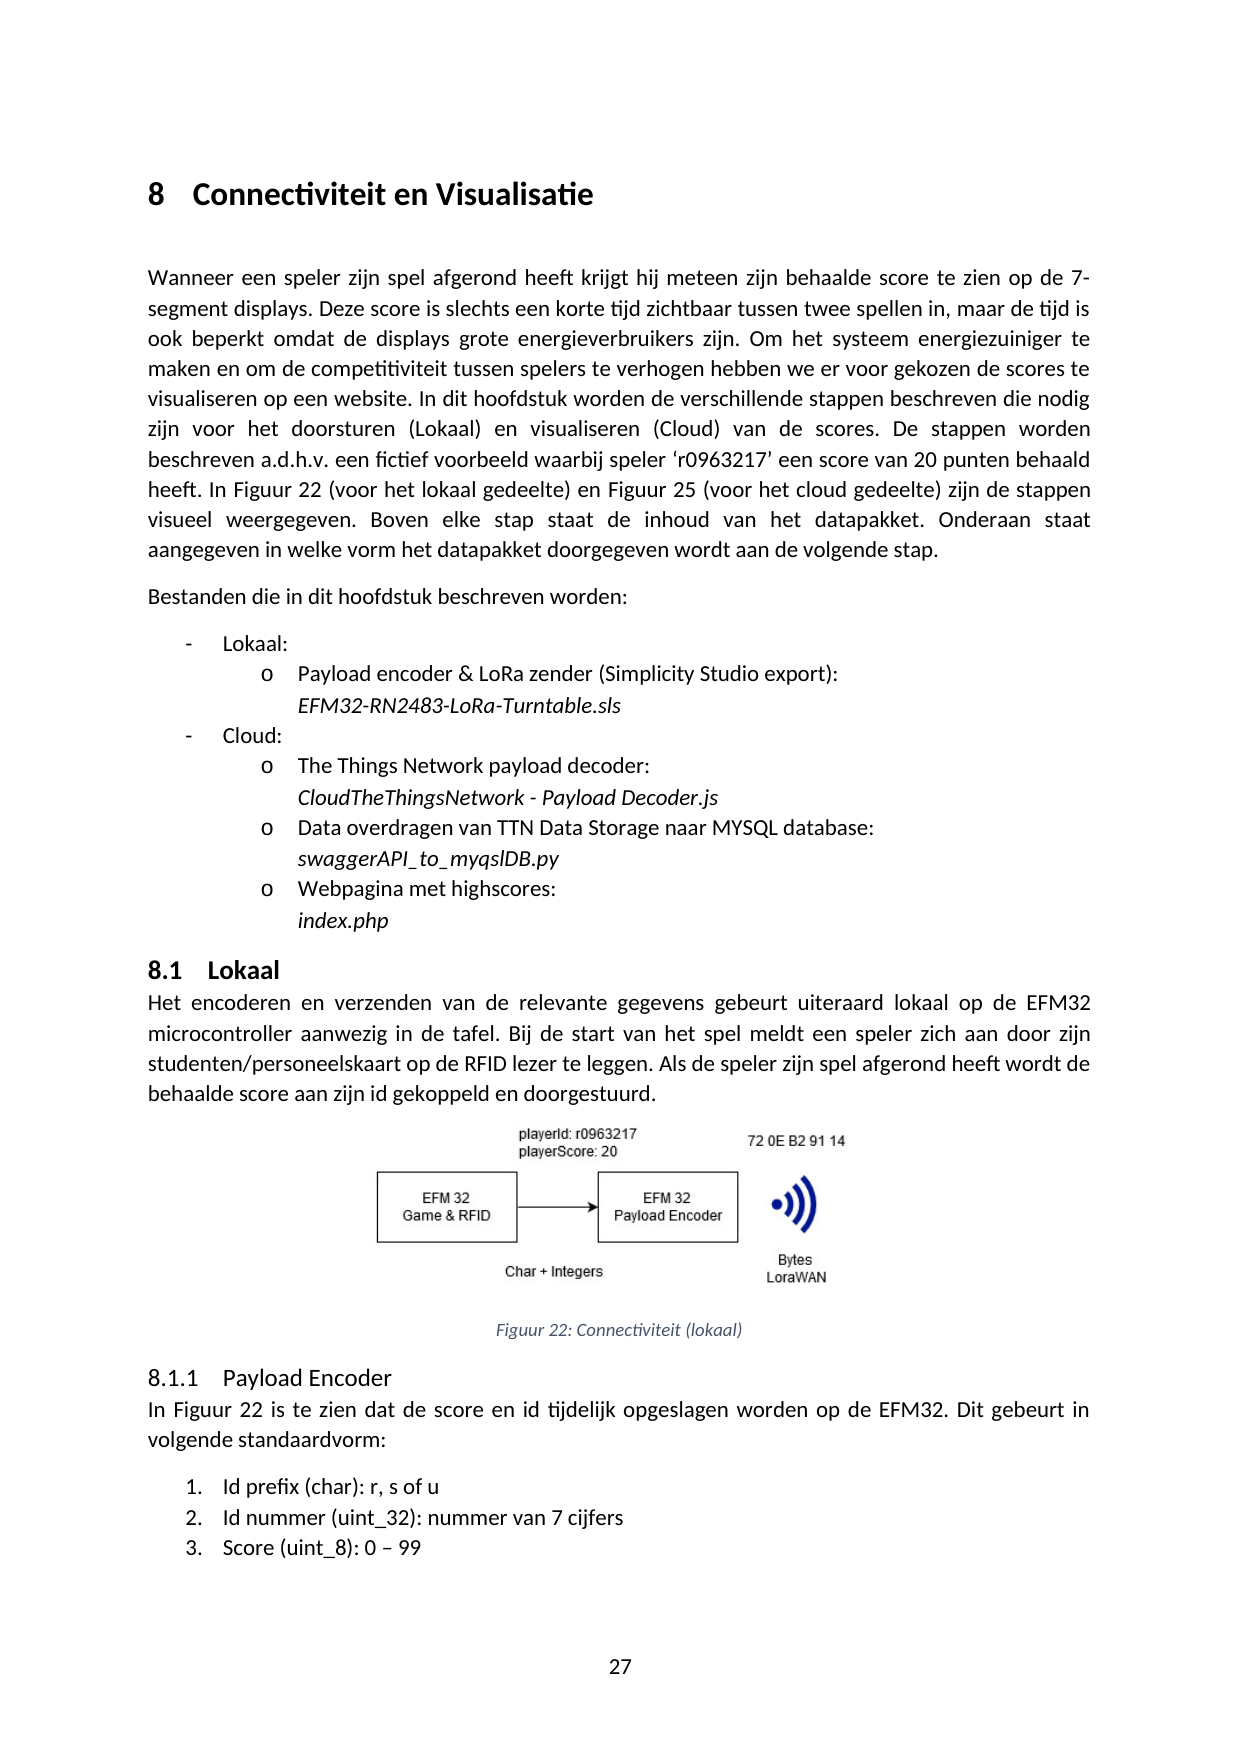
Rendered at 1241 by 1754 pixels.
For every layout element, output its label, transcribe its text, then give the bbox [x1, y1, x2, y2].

list swaggerAPI_to_myqslDB.py [298, 844, 1092, 872]
text Bestanden die in dit hoofdstuk beschreven worden: [148, 582, 1092, 610]
text Figuur : Connectiviteit (lokaal) [148, 1319, 1092, 1342]
subtitle Lokaal [148, 953, 1092, 986]
text In Figuur 22 is te zien dat de score en id tijdelijk opgeslagen worden op de EFM32. Dit gebeurt in volgende standaardvorm: [148, 1395, 1092, 1453]
text Wanneer een speler zijn spel afgerond heeft krijgt hij meteen zijn behaalde score te zien op de 7-segment displays. Deze score is slechts een korte tijd zichtbaar tussen twee spellen in, maar de tijd is ook beperkt omdat de displays grote energieverbruikers zijn. Om het systeem energiezuiniger te maken en om de competitiviteit tussen spelers te verhogen hebben we er voor gekozen de scores te visualiseren op een website. In dit hoofdstuk worden de verschillende stappen beschreven die nodig zijn voor het doorsturen (Lokaal) en visualiseren (Cloud) van de scores. De stappen worden beschreven a.d.h.v. een fictief voorbeeld waarbij speler ‘r0963217’ een score van 20 punten behaald heeft. In Figuur 22 (voor het lokaal gedeelte) en Figuur 25 (voor het cloud gedeelte) zijn de stappen visueel weergegeven. Boven elke stap staat de inhoud van het datapakket. Onderaan staat aangegeven in welke vorm het datapakket doorgegeven wordt aan de volgende stap. [148, 263, 1092, 563]
list Payload encoder & LoRa zender (Simplicity Studio export): [260, 659, 1092, 688]
list Cloud: [185, 721, 1092, 749]
list Lokaal: [185, 629, 1092, 657]
list Webpagina met highscores: [260, 874, 1092, 904]
list Id prefix (char): r, s of u [185, 1472, 1092, 1500]
picture [363, 1126, 877, 1300]
list CloudTheThingsNetwork - Payload Decoder.js [298, 783, 1092, 811]
list Score (uint_8): 0 – 99 [185, 1533, 1092, 1561]
list Id nummer (uint_32): nummer van 7 cijfers [185, 1503, 1092, 1531]
list index.php [298, 906, 1092, 934]
text Het encoderen en verzenden van de relevante gegevens gebeurt uiteraard lokaal op de EFM32 microcontroller aanwezig in de tafel. Bij de start van het spel meldt een speler zich aan door zijn studenten/personeelskaart op de RFID lezer te leggen. Als de speler zijn spel afgerond heeft wordt de behaalde score aan zijn id gekoppeld en doorgestuurd. [148, 988, 1092, 1107]
list Data overdragen van TTN Data Storage naar MYSQL database: [260, 813, 1092, 842]
subtitle Payload Encoder [148, 1362, 1092, 1393]
list The Things Network payload decoder: [260, 751, 1092, 780]
list EFM32-RN2483-LoRa-Turntable.sls [296, 691, 1092, 719]
subtitle Connectiviteit en Visualisatie [148, 173, 1092, 213]
